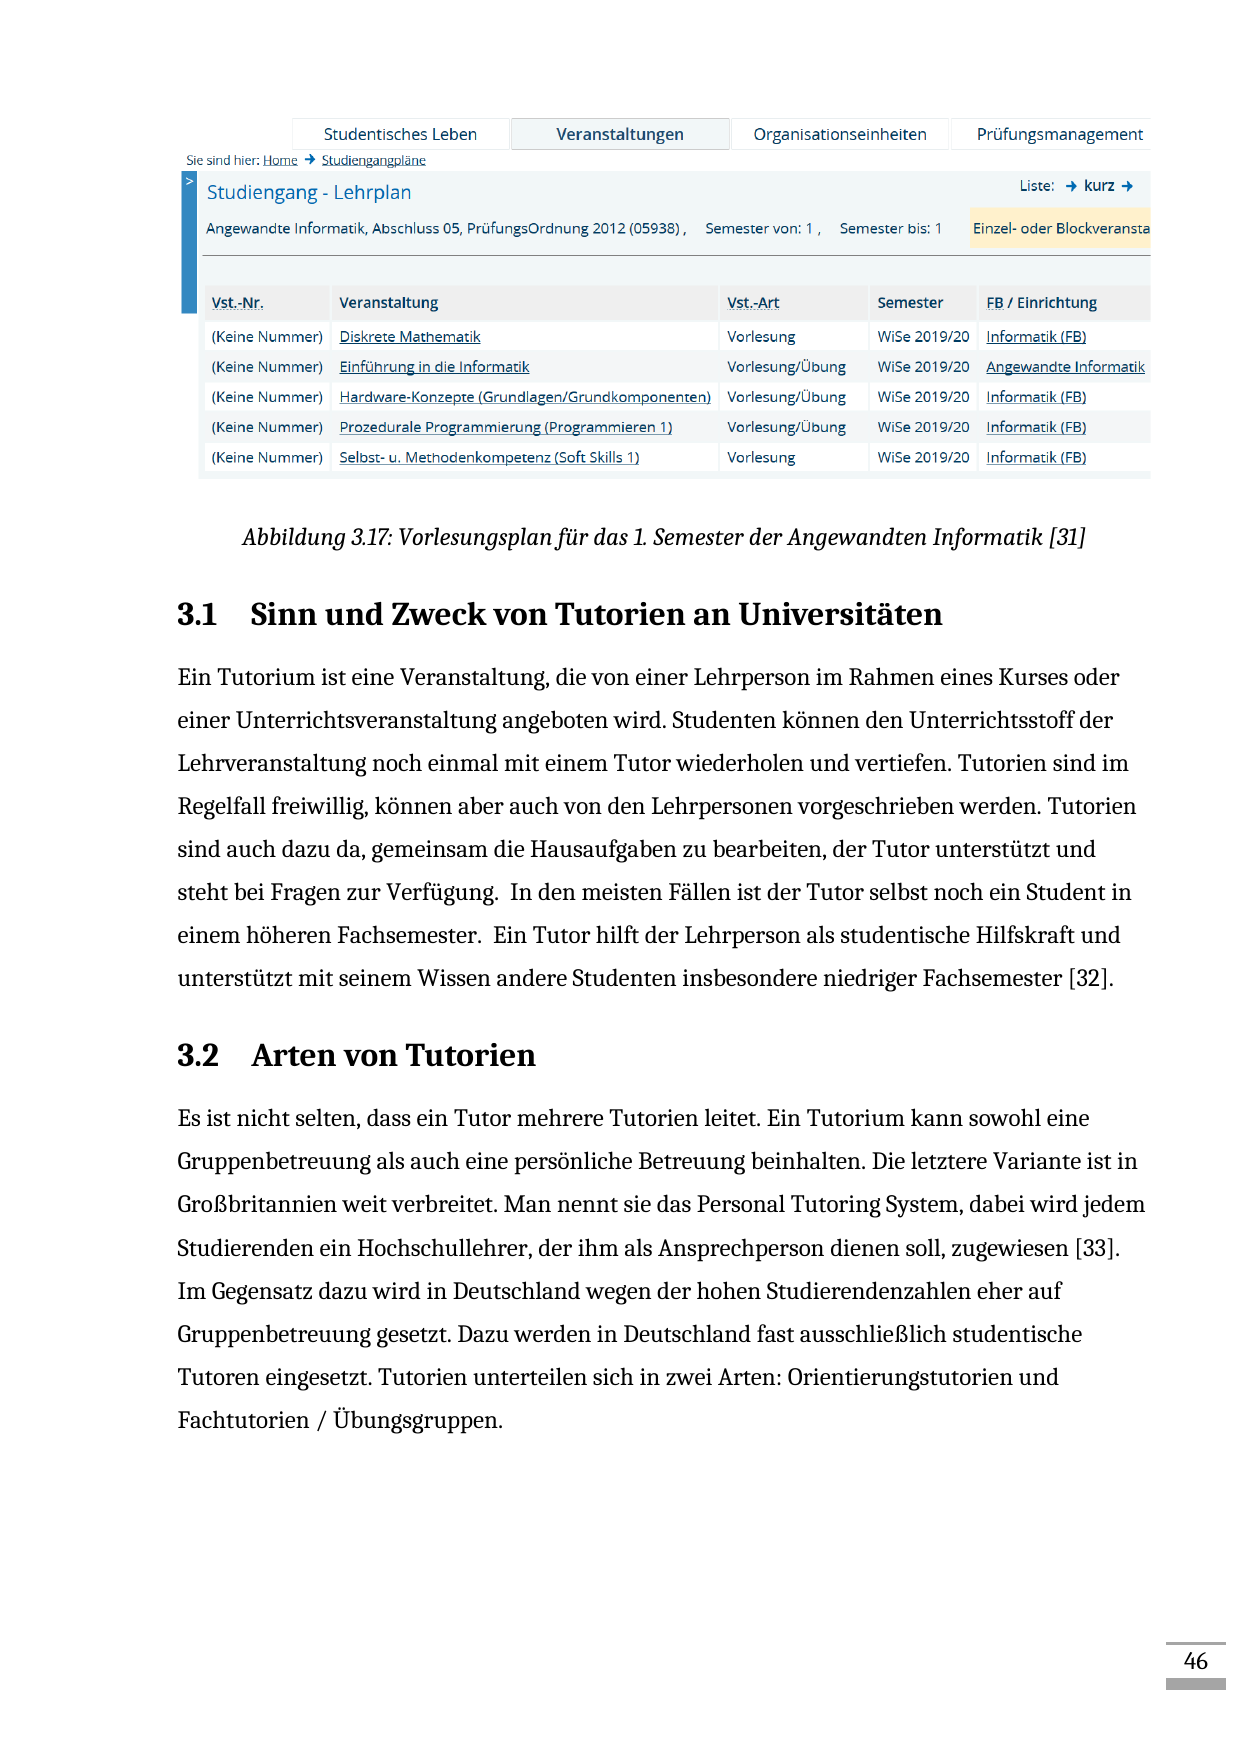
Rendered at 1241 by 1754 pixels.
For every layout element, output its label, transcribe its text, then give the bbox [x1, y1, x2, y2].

subtitle Sinn und Zweck von Tutorien an Universitäten [177, 595, 1152, 633]
text Es ist nicht selten, dass ein Tutor mehrere Tutorien leitet. Ein Tutorium kann sowohl eine Gruppenbetreuung als auch eine persönliche Betreuung beinhalten. Die letztere Variante ist in Großbritannien weit verbreitet. Man nennt sie das Personal Tutoring System, dabei wird jedem Studierenden ein Hochschullehrer, der ihm als Ansprechperson dienen soll, zugewiesen [33]. Im Gegensatz dazu wird in Deutschland wegen der hohen Studierendenzahlen eher auf Gruppenbetreuung gesetzt. Dazu werden in Deutschland fast ausschließlich studentische Tutoren eingesetzt. Tutorien unterteilen sich in zwei Arten: Orientierungstutorien und Fachtutorien / Übungsgruppen. [177, 1104, 1152, 1435]
picture [177, 118, 1151, 479]
subtitle Arten von Tutorien [177, 1037, 1152, 1075]
text Ein Tutorium ist eine Veranstaltung, die von einer Lehrperson im Rahmen eines Kurses oder einer Unterrichtsveranstaltung angeboten wird. Studenten können den Unterrichtsstoff der Lehrveranstaltung noch einmal mit einem Tutor wiederholen und vertiefen. Tutorien sind im Regelfall freiwillig, können aber auch von den Lehrpersonen vorgeschrieben werden. Tutorien sind auch dazu da, gemeinsam die Hausaufgaben zu bearbeiten, der Tutor unterstützt und steht bei Fragen zur Verfügung. In den meisten Fällen ist der Tutor selbst noch ein Student in einem höheren Fachsemester. Ein Tutor hilft der Lehrperson als studentische Hilfskraft und unterstützt mit seinem Wissen andere Studenten insbesondere niedriger Fachsemester [32]. [177, 662, 1152, 993]
